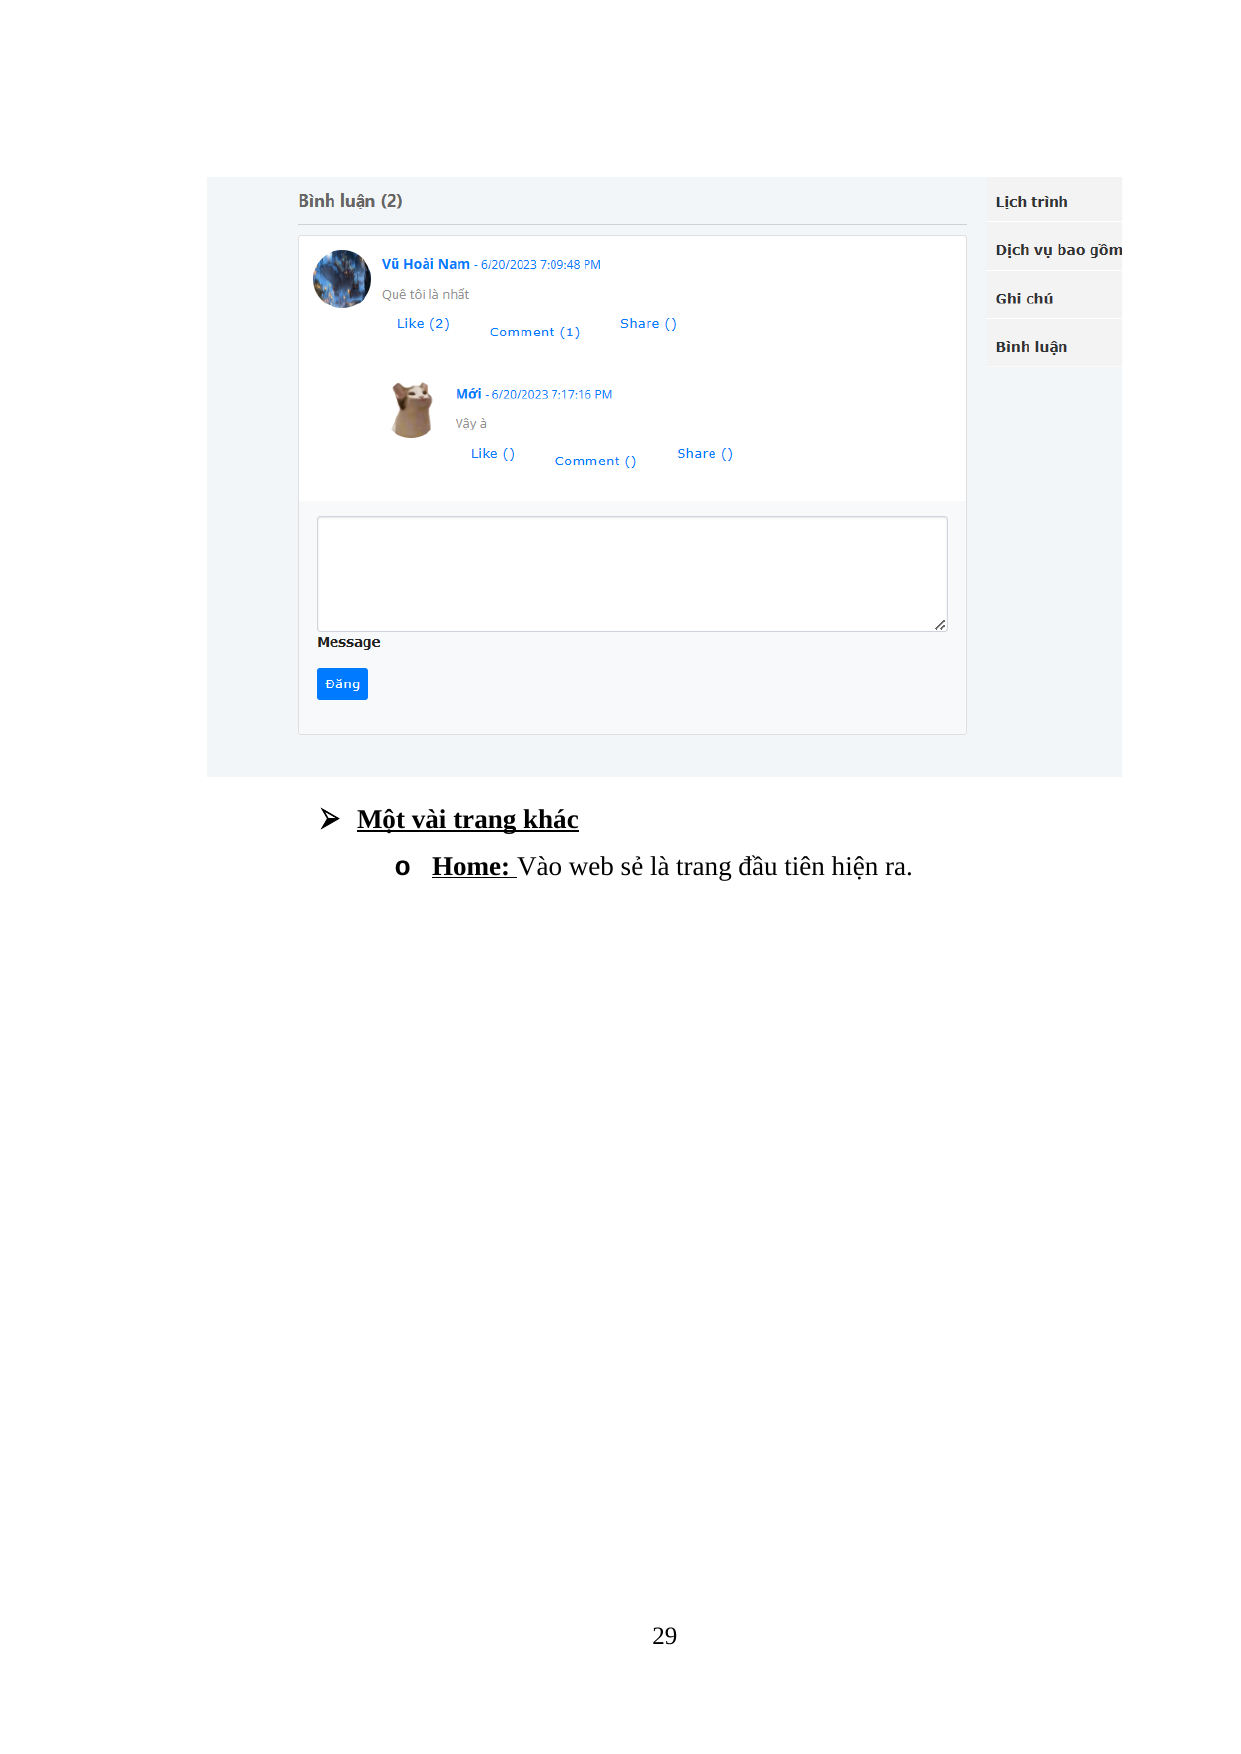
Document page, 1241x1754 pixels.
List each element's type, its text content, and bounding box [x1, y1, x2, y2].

picture [206, 177, 1123, 777]
list Một vài trang khác [319, 803, 1122, 834]
list Home: Vào web sẻ là trang đầu tiên hiện ra. [394, 850, 1122, 883]
